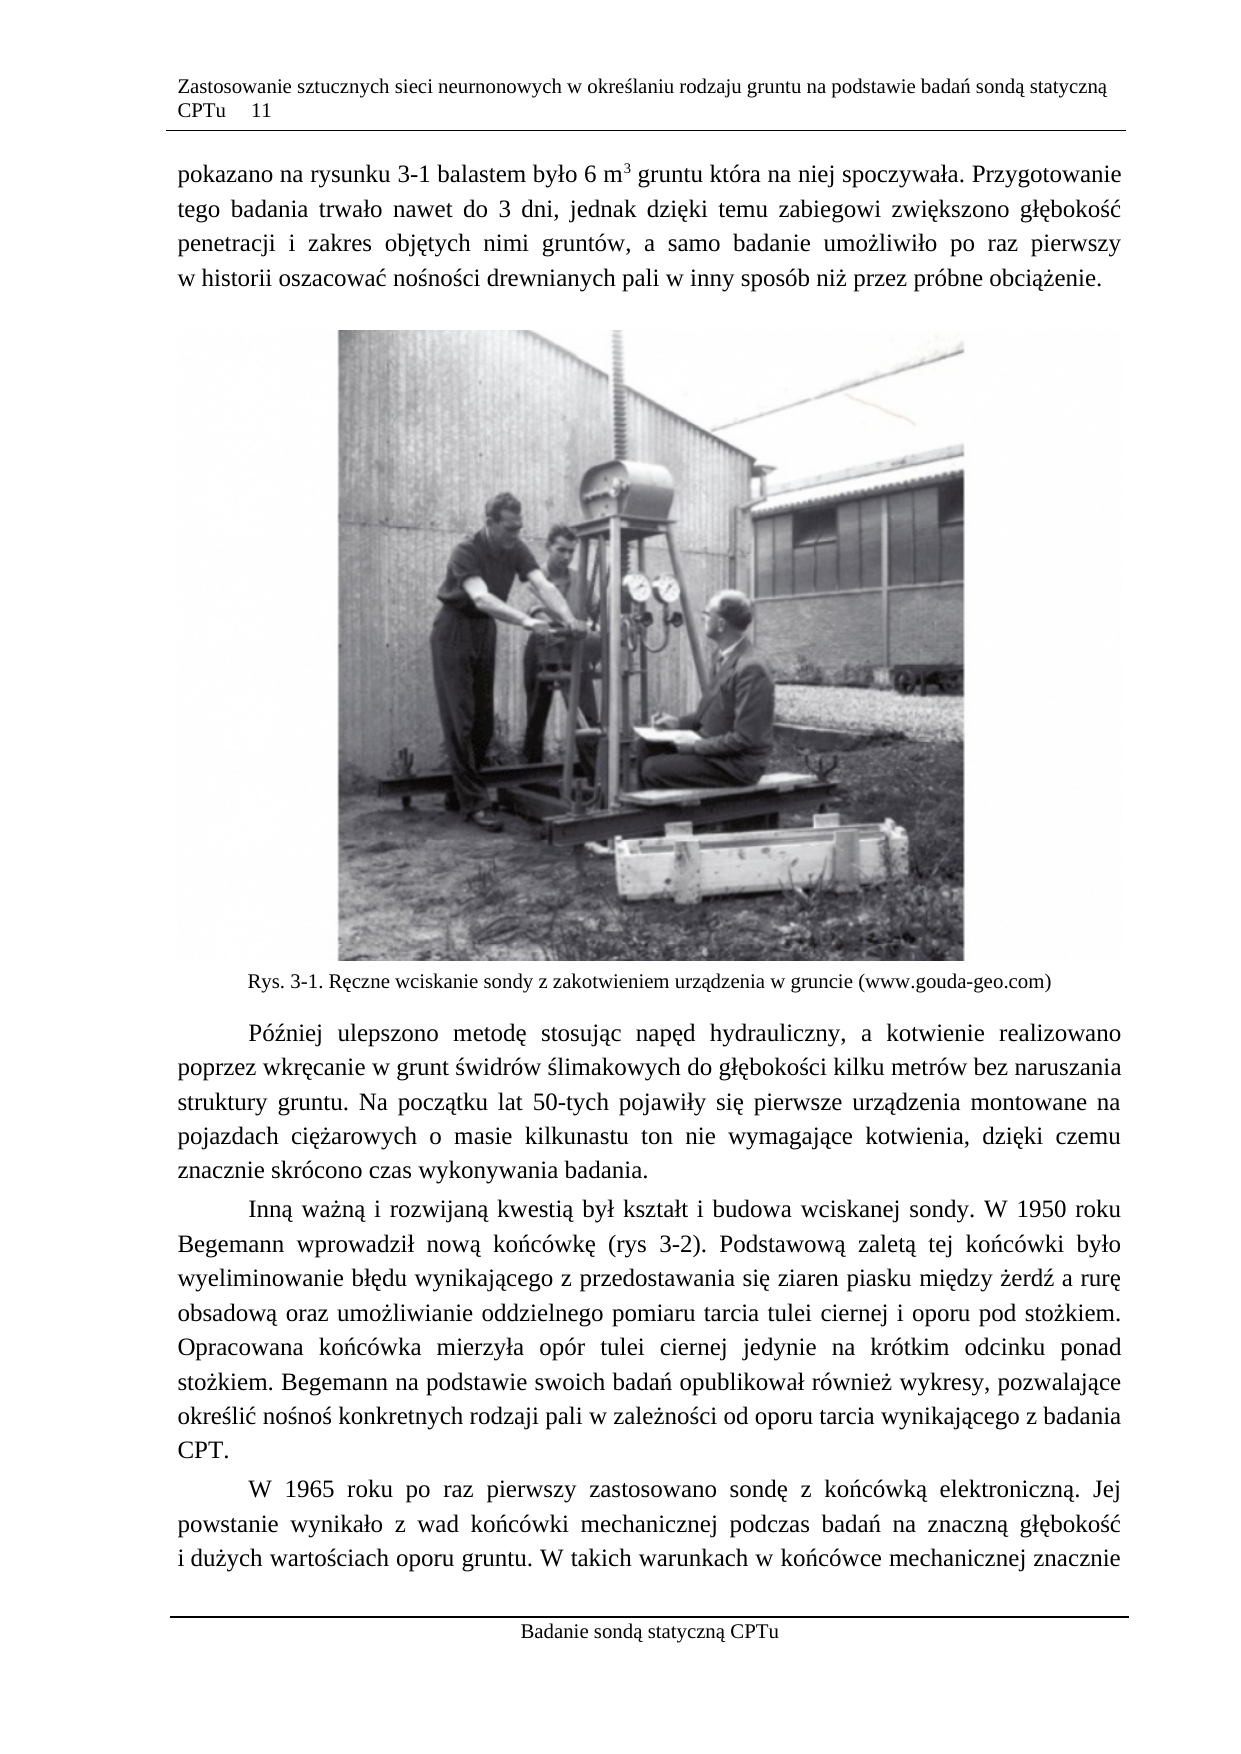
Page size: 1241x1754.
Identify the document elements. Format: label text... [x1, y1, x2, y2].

picture [177, 330, 1123, 961]
text Rys. 3-1. Ręczne wciskanie sondy z zakotwieniem urządzenia w gruncie (www.gouda-geo.com) [177, 968, 1122, 993]
text Później ulepszono metodę stosując napęd hydrauliczny, a kotwienie realizowano poprzez wkręcanie w grunt świdrów ślimakowych do głębokości kilku metrów bez naruszania struktury gruntu. Na początku lat 50-tych pojawiły się pierwsze urządzenia montowane na pojazdach ciężarowych o masie kilkunastu ton nie wymagające kotwienia, dzięki czemu znacznie skrócono czas wykonywania badania. [177, 1018, 1122, 1184]
text Inną ważną i rozwijaną kwestią był kształt i budowa wciskanej sondy. W 1950 roku Begemann wprowadził nową końcówkę (rys 3-2). Podstawową zaletą tej końcówki było wyeliminowanie błędu wynikającego z przedostawania się ziaren piasku między żerdź a rurę obsadową oraz umożliwianie oddzielnego pomiaru tarcia tulei ciernej i oporu pod stożkiem. Opracowana końcówka mierzyła opór tulei ciernej jedynie na krótkim odcinku ponad stożkiem. Begemann na podstawie swoich badań opublikował również wykresy, pozwalające określić nośnoś konkretnych rodzaji pali w zależności od oporu tarcia wynikającego z badania CPT. [177, 1194, 1122, 1464]
